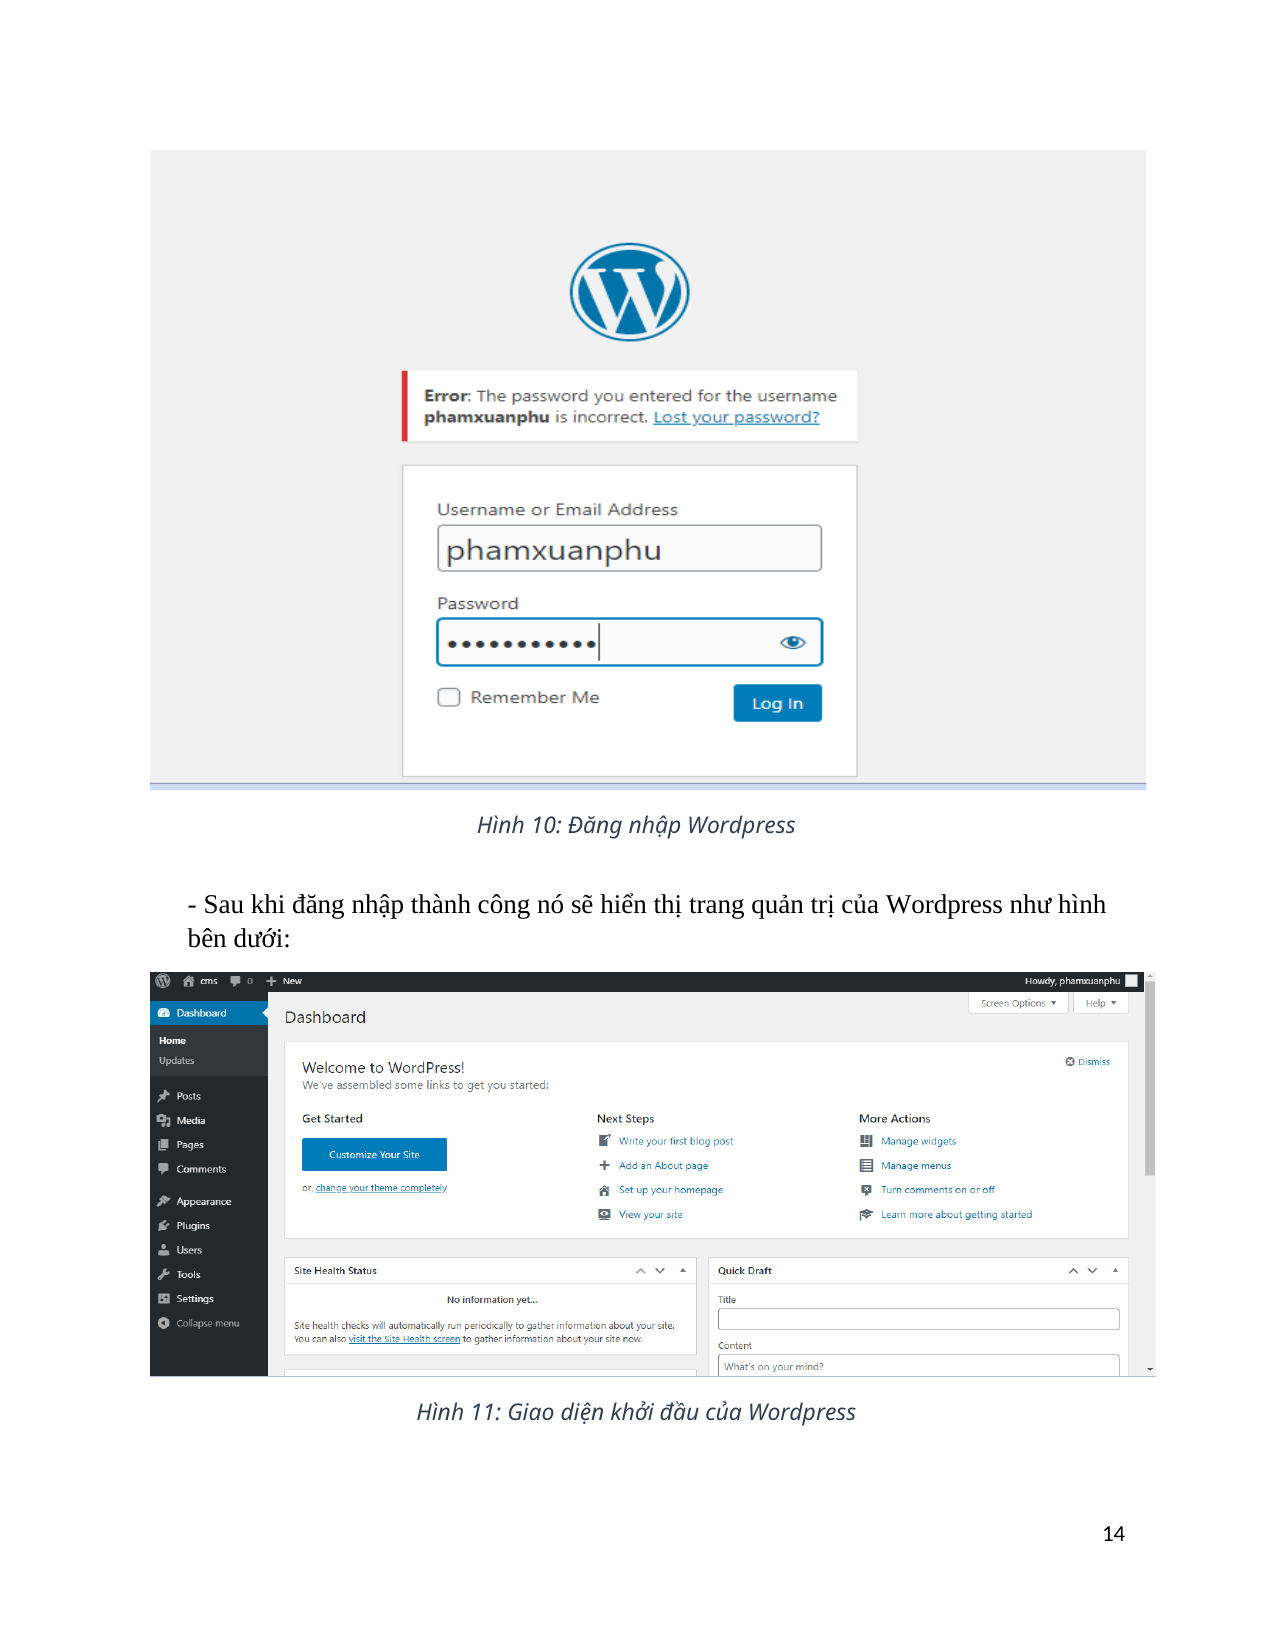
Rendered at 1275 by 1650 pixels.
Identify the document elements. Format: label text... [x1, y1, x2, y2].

picture [158, 1009, 169, 1016]
subtitle Hình 11: Giao diện khởi đầu của Wordpress [150, 1396, 1125, 1427]
subtitle Hình 10: Đăng nhập Wordpress [150, 808, 1125, 840]
text - Sau khi đăng nhập thành công nó sẽ hiển thị trang quản trị của Wordpress như hình bên dưới: [187, 855, 1125, 953]
picture [150, 972, 1156, 1377]
picture [150, 150, 1147, 790]
